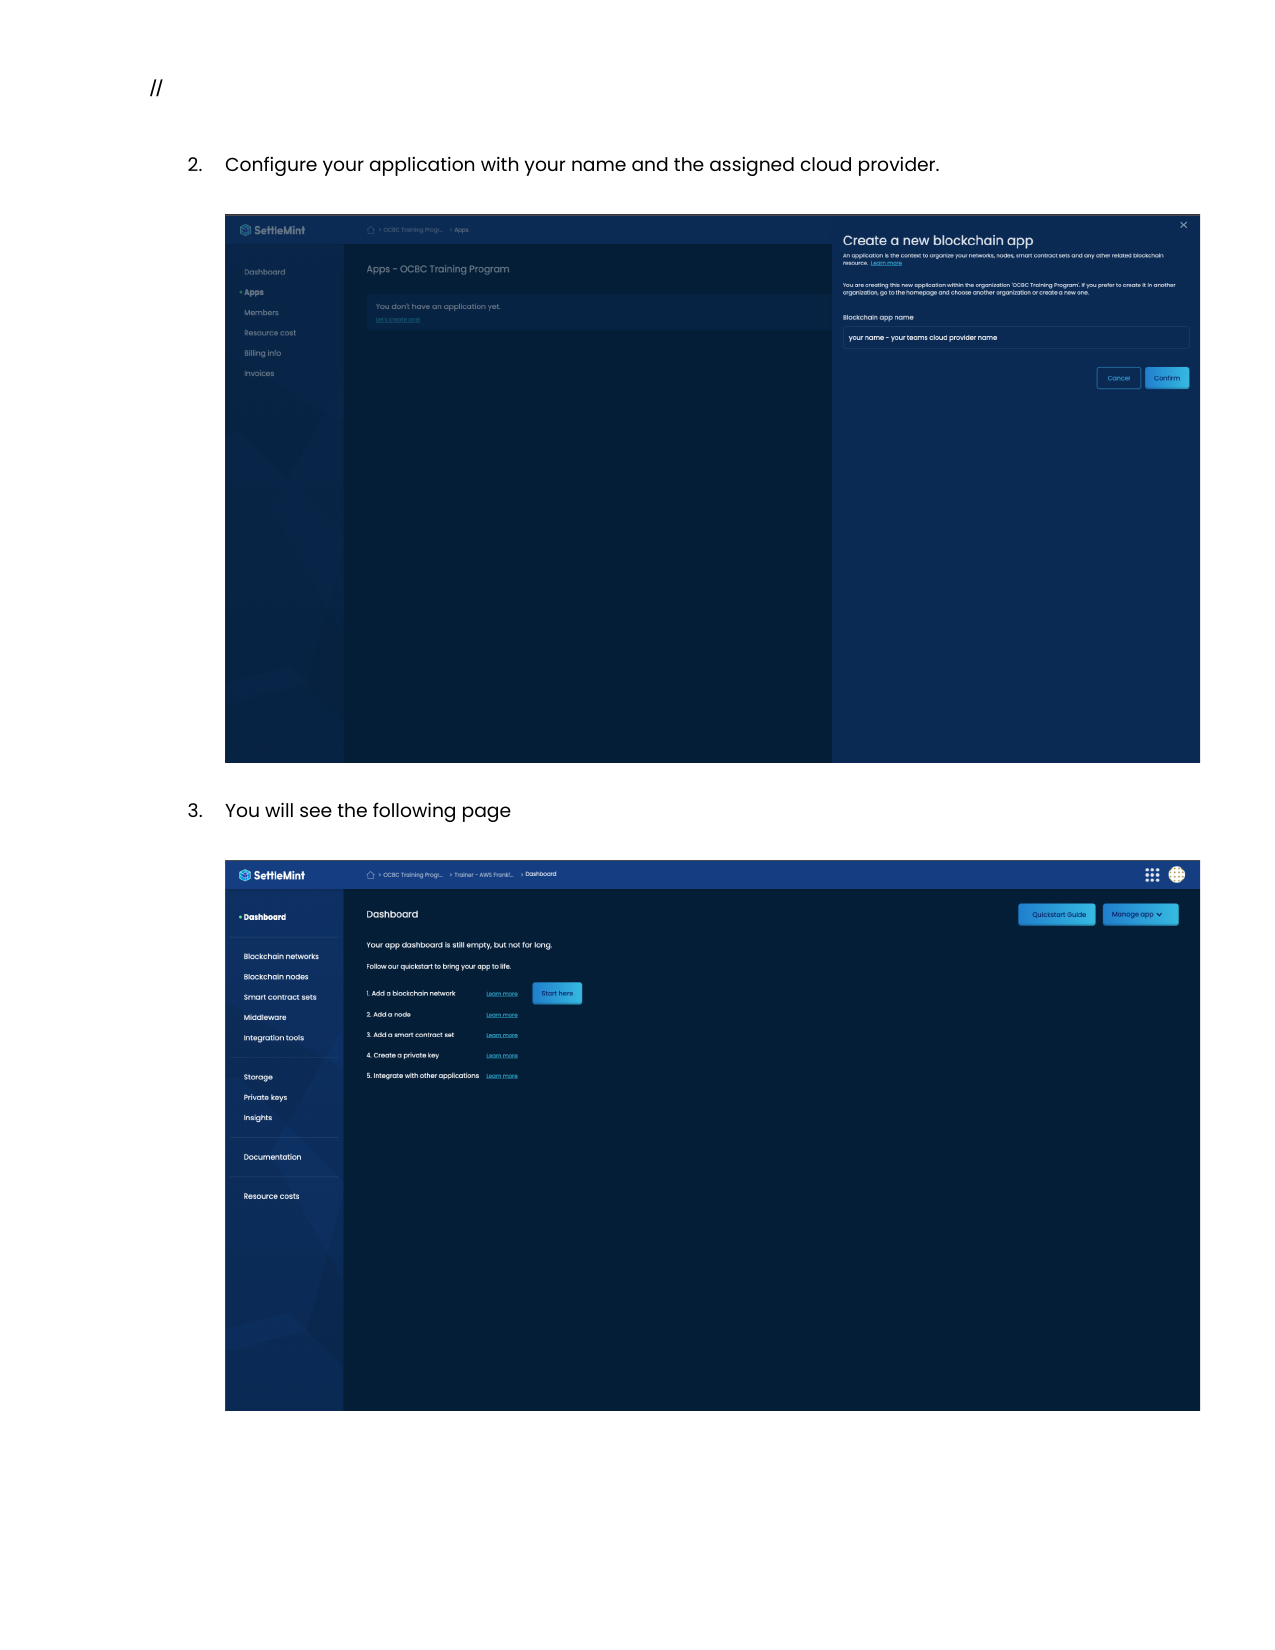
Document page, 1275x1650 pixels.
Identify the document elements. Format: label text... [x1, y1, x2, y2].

picture [225, 214, 1200, 763]
picture [225, 860, 1200, 1411]
